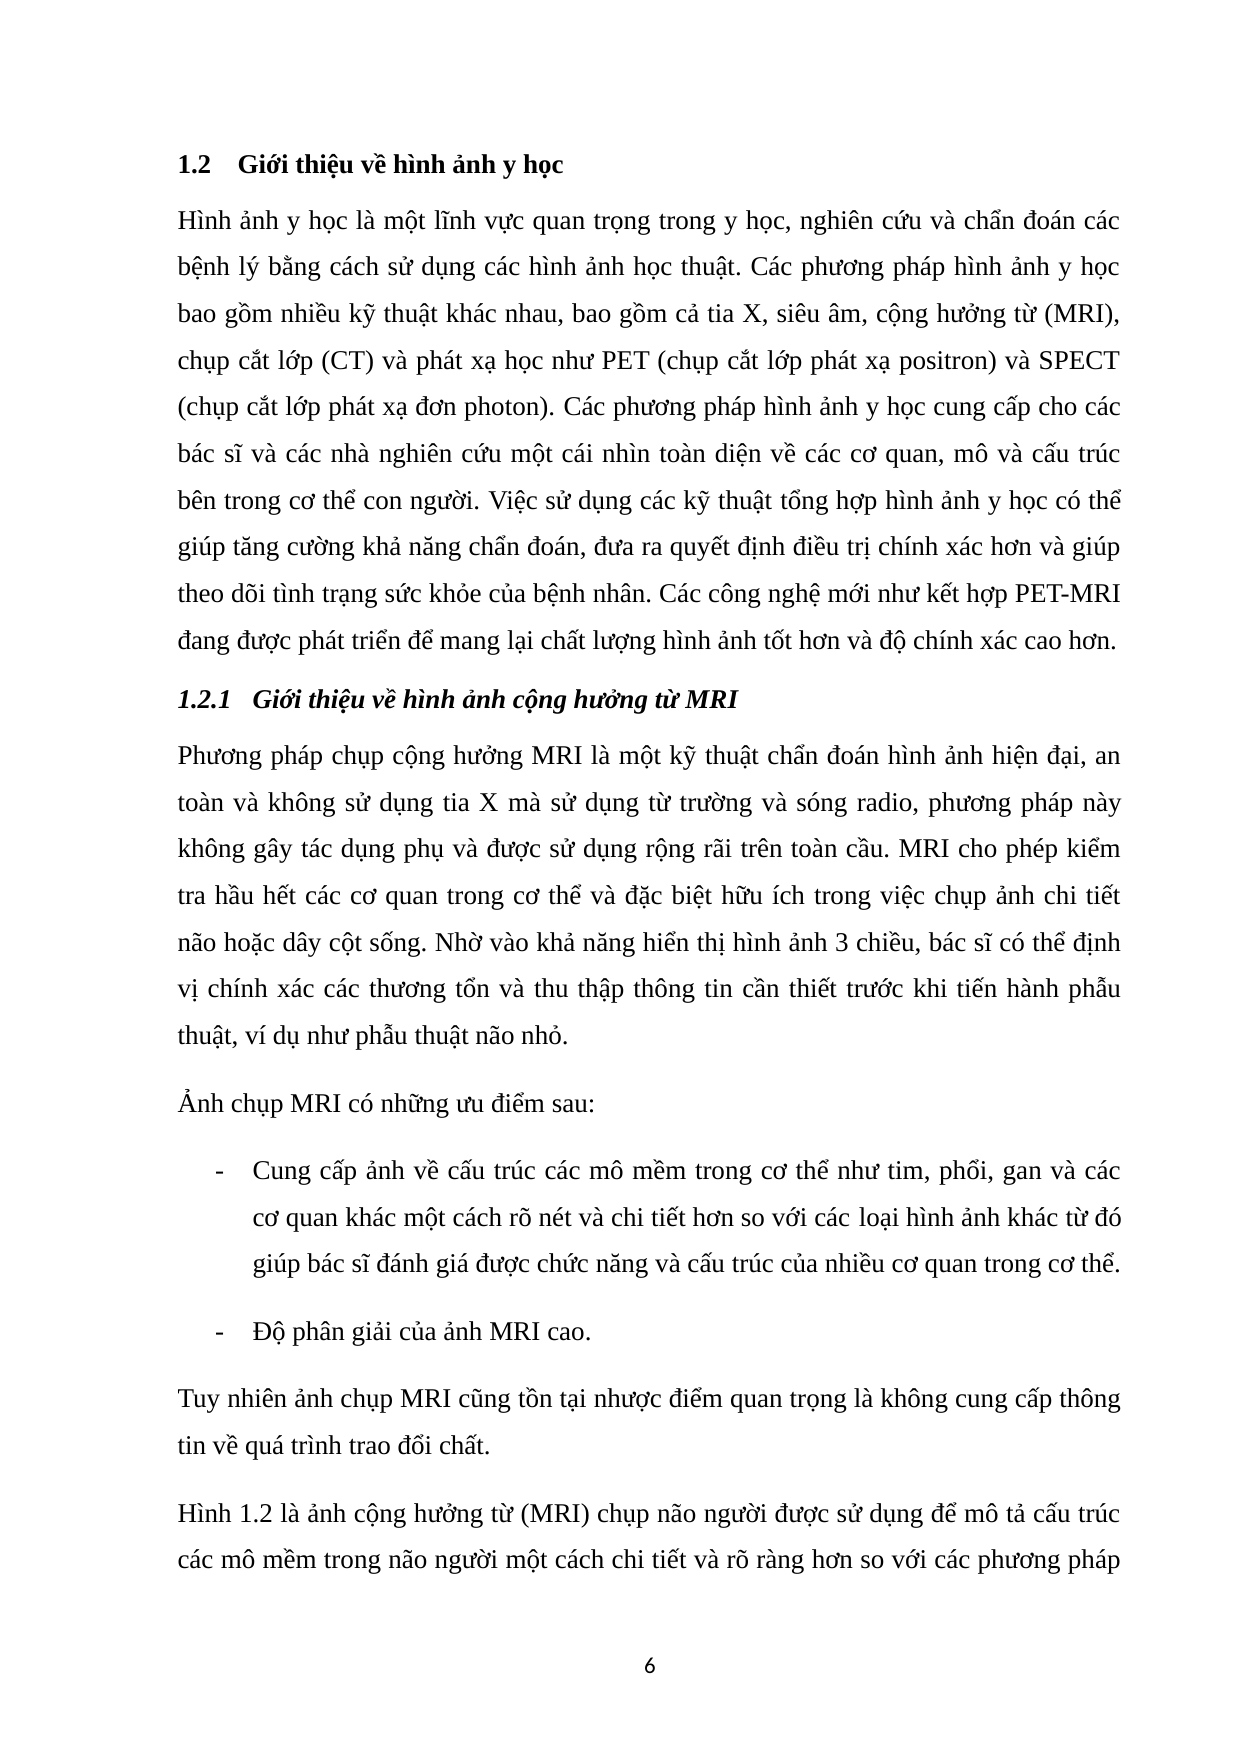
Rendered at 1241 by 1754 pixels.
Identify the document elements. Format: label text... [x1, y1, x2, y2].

list Cung cấp ảnh về cấu trúc các mô mềm trong cơ thể như tim, phổi, gan và các cơ quan khác một cách rõ nét và chi tiết hơn so với các loại hình ảnh khác từ đó giúp bác sĩ đánh giá được chức năng và cấu trúc của nhiều cơ quan trong cơ thể. [215, 1154, 1122, 1279]
subtitle Giới thiệu về hình ảnh cộng hưởng từ MRI [177, 683, 1122, 714]
text Hình ảnh y học là một lĩnh vực quan trọng trong y học, nghiên cứu và chẩn đoán các bệnh lý bằng cách sử dụng các hình ảnh học thuật. Các phương pháp hình ảnh y học bao gồm nhiều kỹ thuật khác nhau, bao gồm cả tia X, siêu âm, cộng hưởng từ (MRI), chụp cắt lớp (CT) và phát xạ học như PET (chụp cắt lớp phát xạ positron) và SPECT (chụp cắt lớp phát xạ đơn photon). Các phương pháp hình ảnh y học cung cấp cho các bác sĩ và các nhà nghiên cứu một cái nhìn toàn diện về các cơ quan, mô và cấu trúc bên trong cơ thể con người. Việc sử dụng các kỹ thuật tổng hợp hình ảnh y học có thể giúp tăng cường khả năng chẩn đoán, đưa ra quyết định điều trị chính xác hơn và giúp theo dõi tình trạng sức khỏe của bệnh nhân. Các công nghệ mới như kết hợp PET-MRI đang được phát triển để mang lại chất lượng hình ảnh tốt hơn và độ chính xác cao hơn. [177, 204, 1122, 655]
text Phương pháp chụp cộng hưởng MRI là một kỹ thuật chẩn đoán hình ảnh hiện đại, an toàn và không sử dụng tia X mà sử dụng từ trường và sóng radio, phương pháp này không gây tác dụng phụ và được sử dụng rộng rãi trên toàn cầu. MRI cho phép kiểm tra hầu hết các cơ quan trong cơ thể và đặc biệt hữu ích trong việc chụp ảnh chi tiết não hoặc dây cột sống. Nhờ vào khả năng hiển thị hình ảnh 3 chiều, bác sĩ có thể định vị chính xác các thương tổn và thu thập thông tin cần thiết trước khi tiến hành phẫu thuật, ví dụ như phẫu thuật não nhỏ. [177, 739, 1122, 1050]
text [177, 1497, 1122, 1574]
text Tuy nhiên ảnh chụp MRI cũng tồn tại nhược điểm quan trọng là không cung cấp thông tin về quá trình trao đổi chất. [177, 1382, 1122, 1460]
list Độ phân giải của ảnh MRI cao. [215, 1315, 1122, 1346]
subtitle Giới thiệu về hình ảnh y học [177, 148, 1122, 179]
text Ảnh chụp MRI có những ưu điểm sau: [177, 1087, 1122, 1118]
